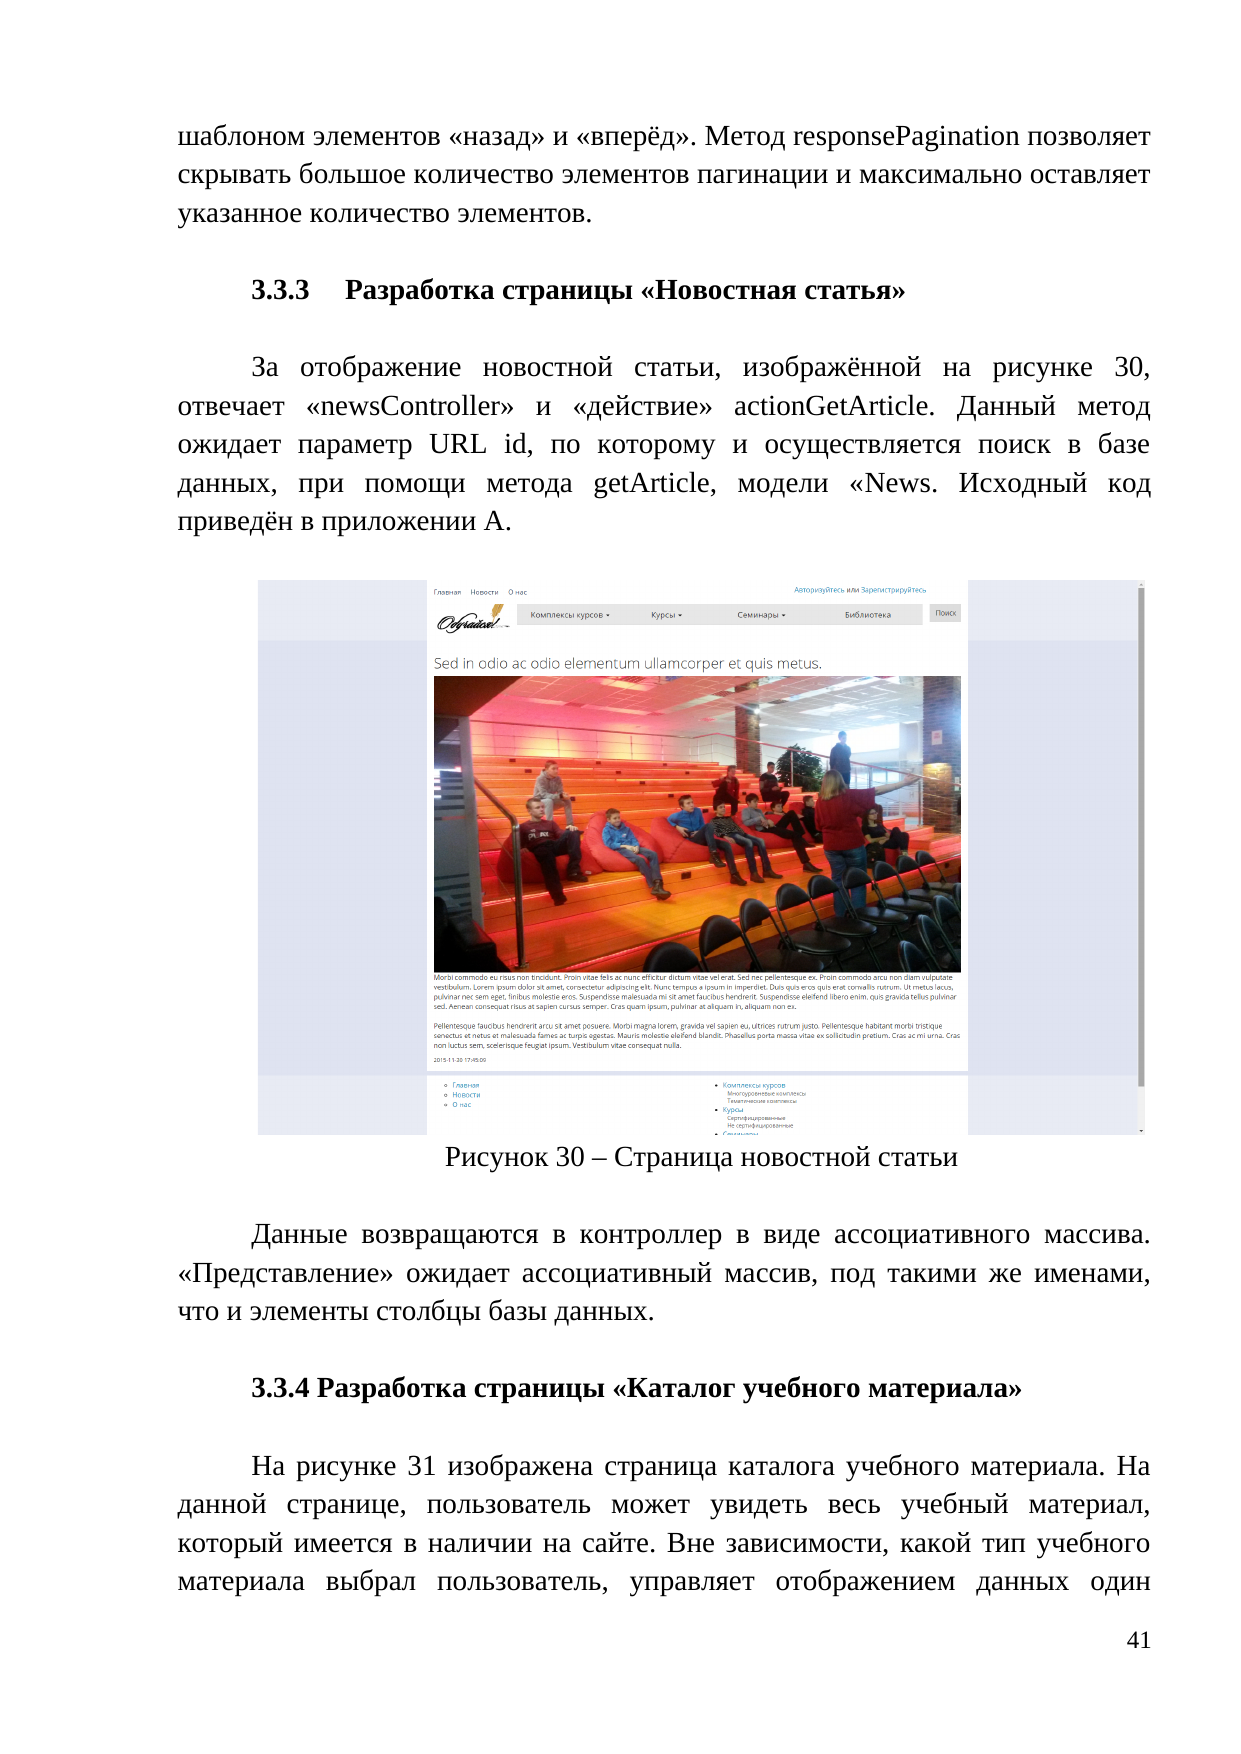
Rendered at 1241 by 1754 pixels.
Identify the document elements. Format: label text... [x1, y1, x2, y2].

picture [257, 580, 1145, 1135]
text Рисунок 30 – Страница новостной статьи [177, 1139, 1152, 1173]
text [177, 1448, 1152, 1597]
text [177, 118, 1152, 229]
text За отображение новостной статьи, изображённой на рисунке 30, отвечает «newsController» и «действие» actionGetArticle. Данный метод ожидает параметр URL id, по которому и осуществляется поиск в базе данных, при помощи метода getArticle, модели «News. Исходный код приведён в приложении А. [177, 349, 1152, 537]
text 3.3.4 Разработка страницы «Каталог учебного материала» [177, 1371, 1152, 1404]
list Разработка страницы «Новостная статья» [251, 272, 1152, 306]
text Данные возвращаются в контроллер в виде ассоциативного массива. «Представление» ожидает ассоциативный массив, под такими же именами, что и элементы столбцы базы данных. [177, 1216, 1152, 1327]
